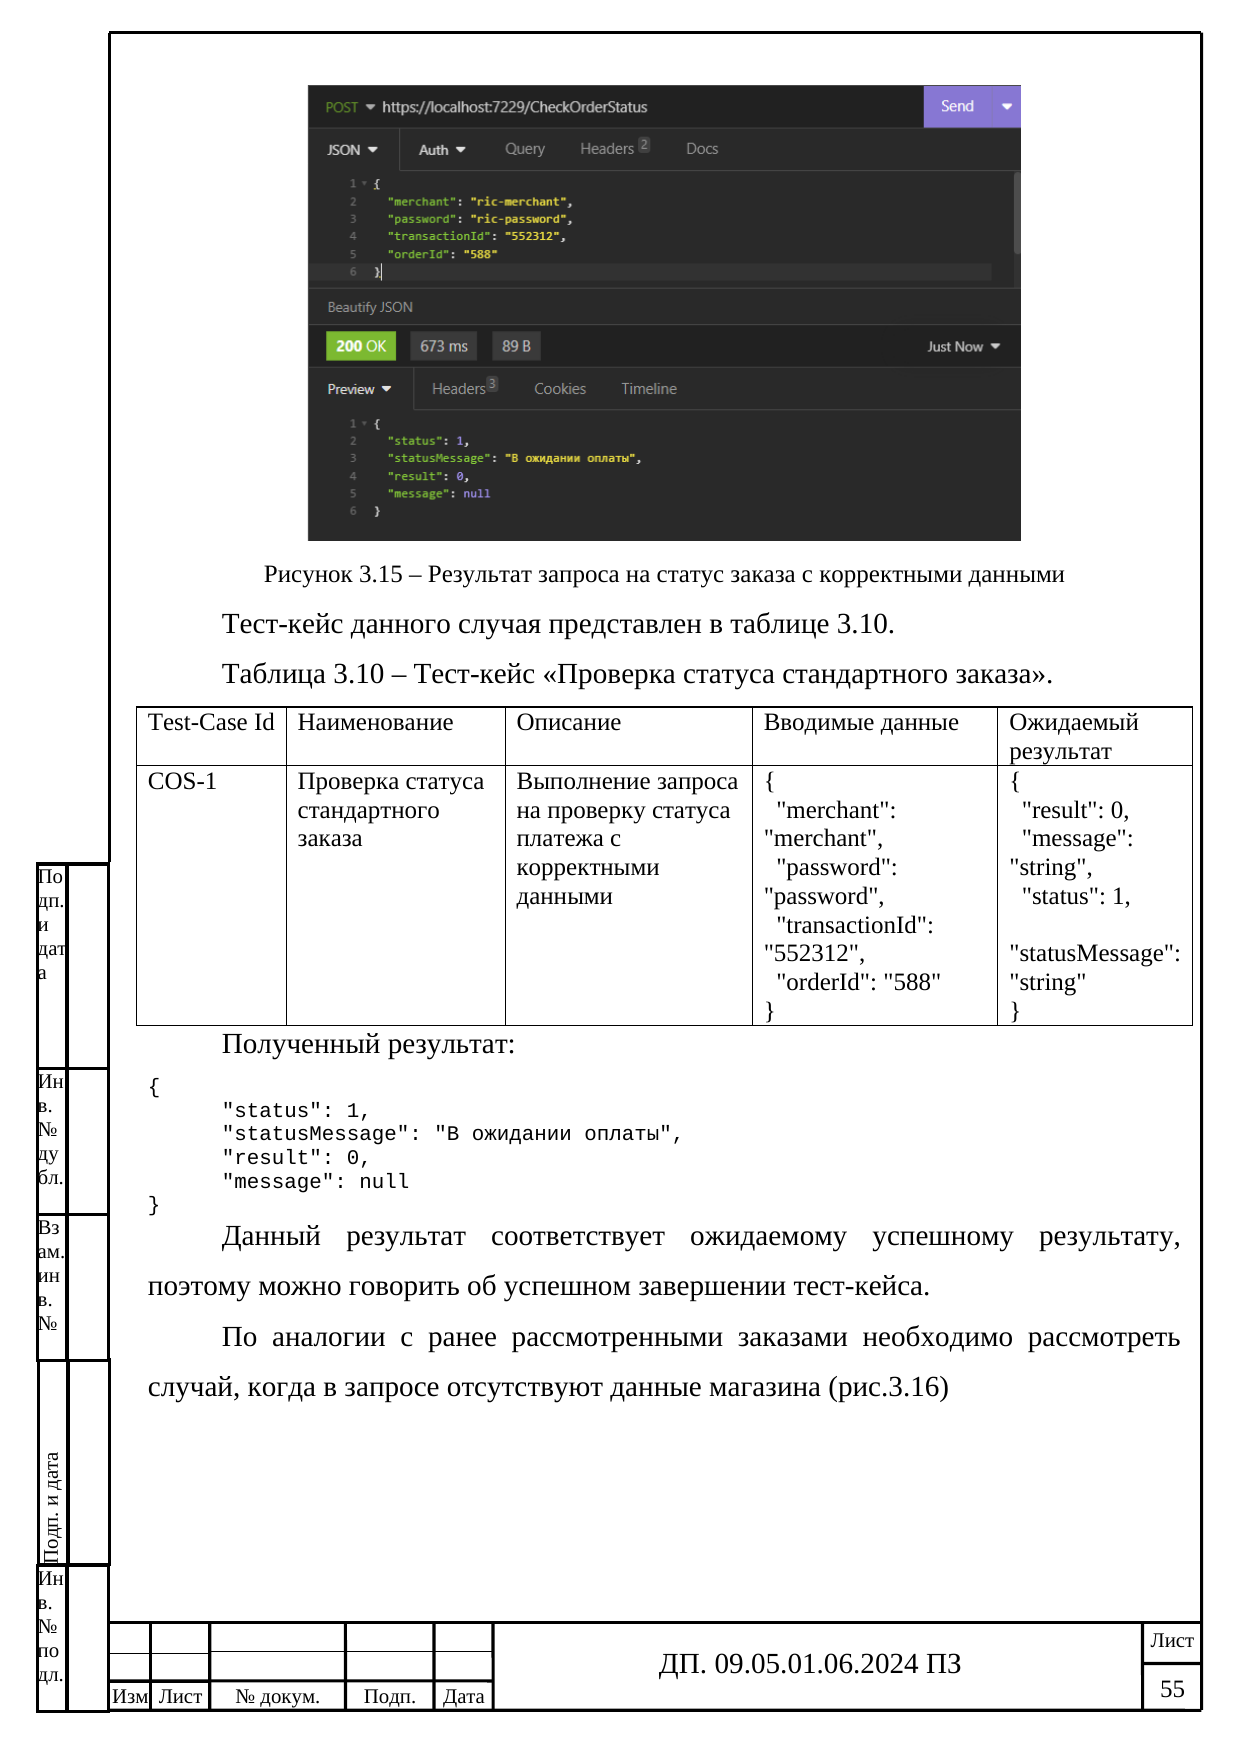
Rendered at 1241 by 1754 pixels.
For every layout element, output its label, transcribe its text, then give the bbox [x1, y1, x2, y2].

table_header Наименование [287, 708, 505, 765]
text Рисунок 3.15 – Результат запроса на статус заказа с корректными данными [148, 559, 1181, 588]
text Полученный результат: [148, 1026, 1181, 1059]
picture [307, 85, 1021, 541]
table_cell Выполнение запроса на проверку статуса платежа с корректными данными [506, 766, 752, 1025]
table_header Test-Case Id [137, 708, 286, 765]
table_cell { "merchant": "merchant", "password": "password", "transactionId": "552312", "orderId": "588" } [753, 766, 997, 1025]
text "message": null [148, 1171, 1181, 1194]
table_header Ожидаемый результат [998, 708, 1192, 765]
text Таблица 3.10 – Тест-кейс «Проверка статуса стандартного заказа». [148, 656, 1181, 690]
text "statusMessage": "В ожидании оплаты", [148, 1123, 1181, 1147]
text Данный результат соответствует ожидаемому успешному результату, поэтому можно говорить об успешном завершении тест-кейса. [148, 1218, 1181, 1302]
text { [148, 1076, 1181, 1100]
text По аналогии с ранее рассмотренными заказами необходимо рассмотреть случай, когда в запросе отсутствуют данные магазина (рис.3.16) [148, 1319, 1181, 1402]
table_cell Проверка статуса стандартного заказа [287, 766, 505, 1025]
table_cell { "result": 0, "message": "string", "status": 1, "statusMessage": "string" } [998, 766, 1192, 1025]
table_header Вводимые данные [753, 708, 997, 765]
text "result": 0, [148, 1147, 1181, 1171]
table_header Описание [506, 708, 752, 765]
text Тест-кейс данного случая представлен в таблице 3.10. [148, 606, 1181, 639]
text } [148, 1194, 1181, 1218]
text "status": 1, [148, 1100, 1181, 1123]
table_cell COS-1 [137, 766, 286, 1025]
